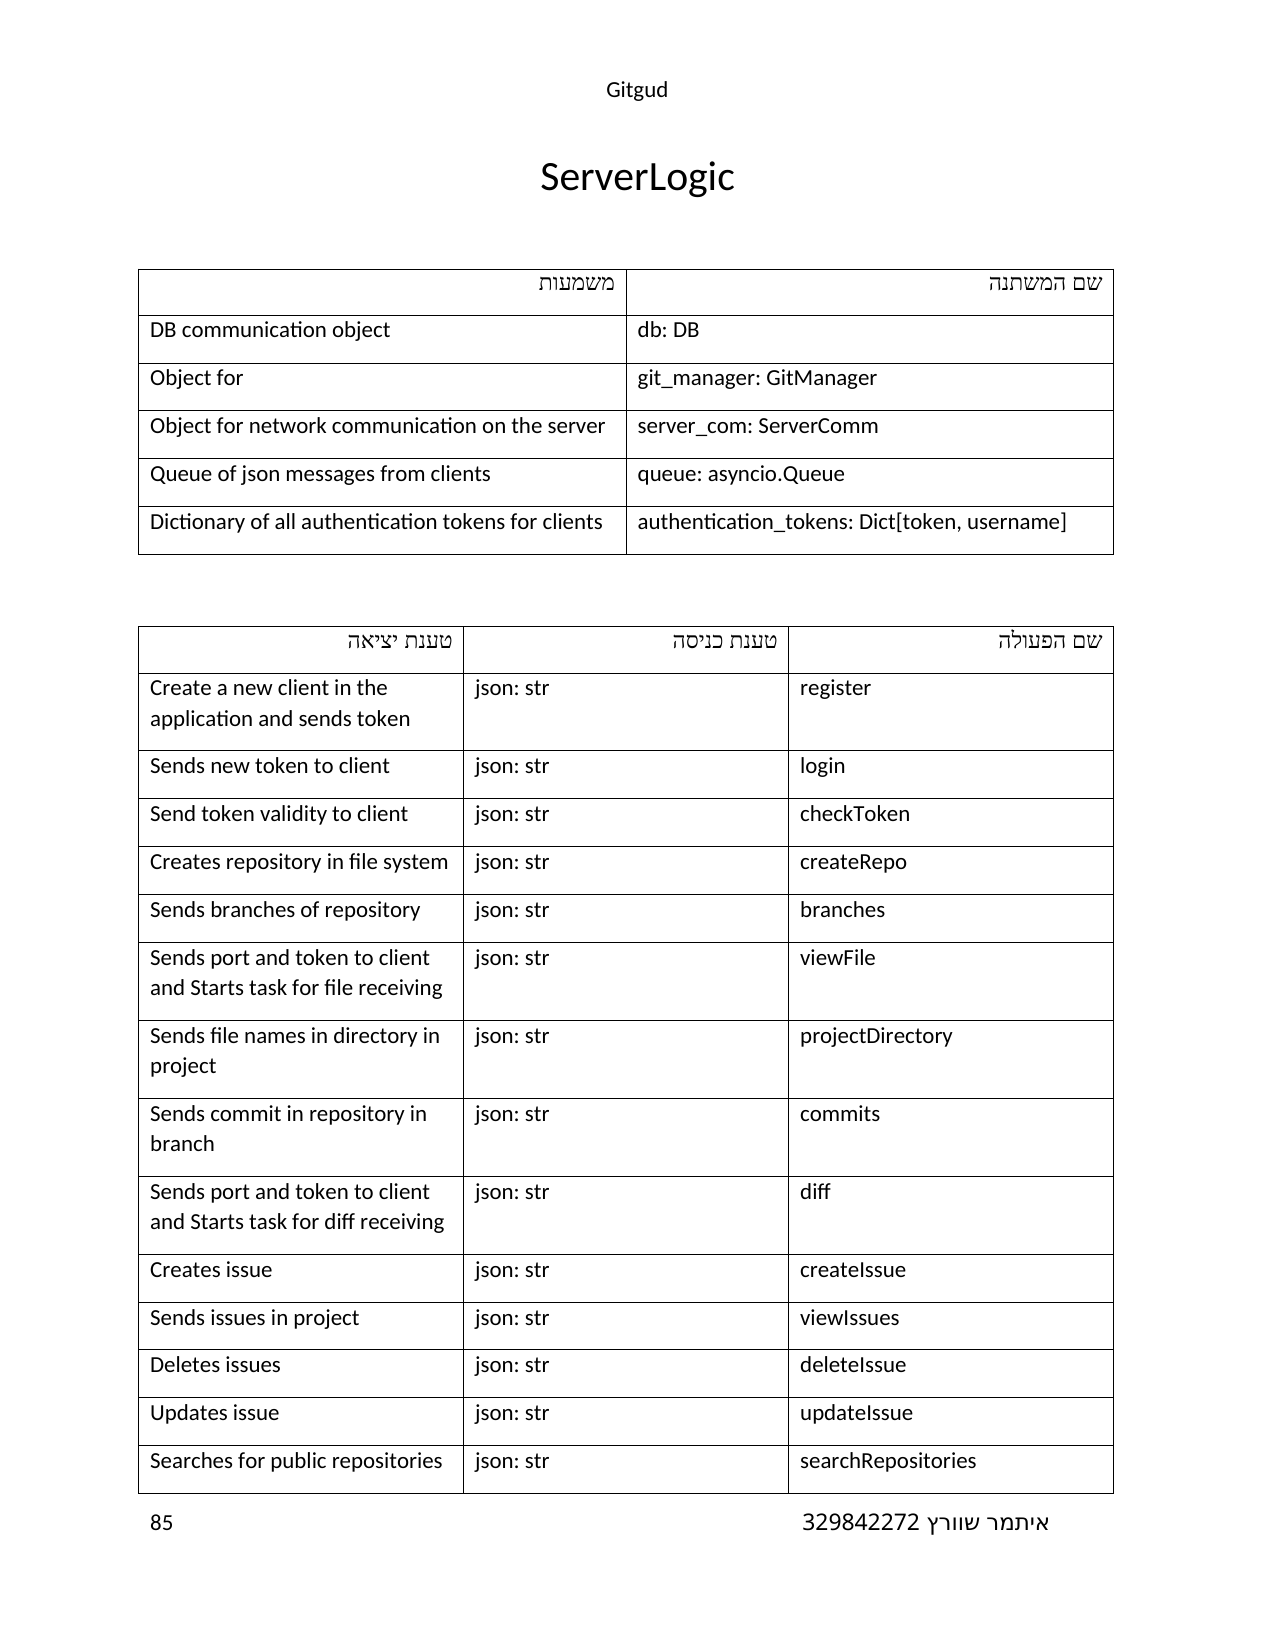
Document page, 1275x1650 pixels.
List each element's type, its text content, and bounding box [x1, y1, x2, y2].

table_cell Sends branches of repository [139, 895, 463, 942]
table_header שם המשתנה [627, 270, 1113, 314]
table_header שם הפעולה [789, 627, 1113, 672]
table_cell json: str [464, 674, 788, 750]
table_cell Sends port and token to client and Starts task for diff receiving [139, 1177, 463, 1254]
text ServerLogic [150, 150, 1125, 201]
table_cell createRepo [789, 847, 1113, 894]
table_cell Queue of json messages from clients [139, 459, 626, 506]
table_cell commits [789, 1099, 1113, 1176]
table_cell Sends new token to client [139, 751, 463, 798]
table_cell Object for network communication on the server [139, 411, 626, 458]
table_cell Object for [139, 364, 626, 410]
table_cell json: str [464, 1255, 788, 1302]
table_cell login [789, 751, 1113, 798]
table_cell json: str [464, 1177, 788, 1254]
table_cell searchRepositories [789, 1446, 1113, 1493]
table_cell git_manager: GitManager [627, 364, 1113, 410]
table_cell Deletes issues [139, 1350, 463, 1397]
table_cell viewFile [789, 943, 1113, 1020]
table_cell Sends file names in directory in project [139, 1021, 463, 1098]
table_cell json: str [464, 1398, 788, 1445]
table_cell Creates repository in file system [139, 847, 463, 894]
table_cell Sends port and token to client and Starts task for file receiving [139, 943, 463, 1020]
table_cell createIssue [789, 1255, 1113, 1302]
table_cell deleteIssue [789, 1350, 1113, 1397]
table_cell server_com: ServerComm [627, 411, 1113, 458]
table_cell Sends issues in project [139, 1303, 463, 1349]
table_cell viewIssues [789, 1303, 1113, 1349]
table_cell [139, 1446, 463, 1493]
table_cell Create a new client in the application and sends token [139, 674, 463, 750]
table_cell json: str [464, 1350, 788, 1397]
table_cell Sends commit in repository in branch [139, 1099, 463, 1176]
table_cell Dictionary of all authentication tokens for clients [139, 507, 626, 554]
table_cell checkToken [789, 799, 1113, 846]
table_cell json: str [464, 943, 788, 1020]
table_cell projectDirectory [789, 1021, 1113, 1098]
table_cell json: str [464, 1303, 788, 1349]
table_cell register [789, 674, 1113, 750]
table_cell authentication_tokens: Dict[token, username] [627, 507, 1113, 554]
table_header טענת יציאה [139, 627, 463, 672]
table_cell updateIssue [789, 1398, 1113, 1445]
table_cell queue: asyncio.Queue [627, 459, 1113, 506]
table_cell Updates issue [139, 1398, 463, 1445]
table_cell json: str [464, 799, 788, 846]
table_cell json: str [464, 847, 788, 894]
table_cell json: str [464, 1021, 788, 1098]
table_cell json: str [464, 751, 788, 798]
table_cell DB communication object [139, 316, 626, 362]
table_cell branches [789, 895, 1113, 942]
table_cell diff [789, 1177, 1113, 1254]
table_cell json: str [464, 1446, 788, 1493]
table_header טענת כניסה [464, 627, 788, 672]
table_cell db: DB [627, 316, 1113, 362]
table_cell json: str [464, 1099, 788, 1176]
table_header משמעות [139, 270, 626, 314]
table_cell json: str [464, 895, 788, 942]
table_cell Send token validity to client [139, 799, 463, 846]
table_cell Creates issue [139, 1255, 463, 1302]
